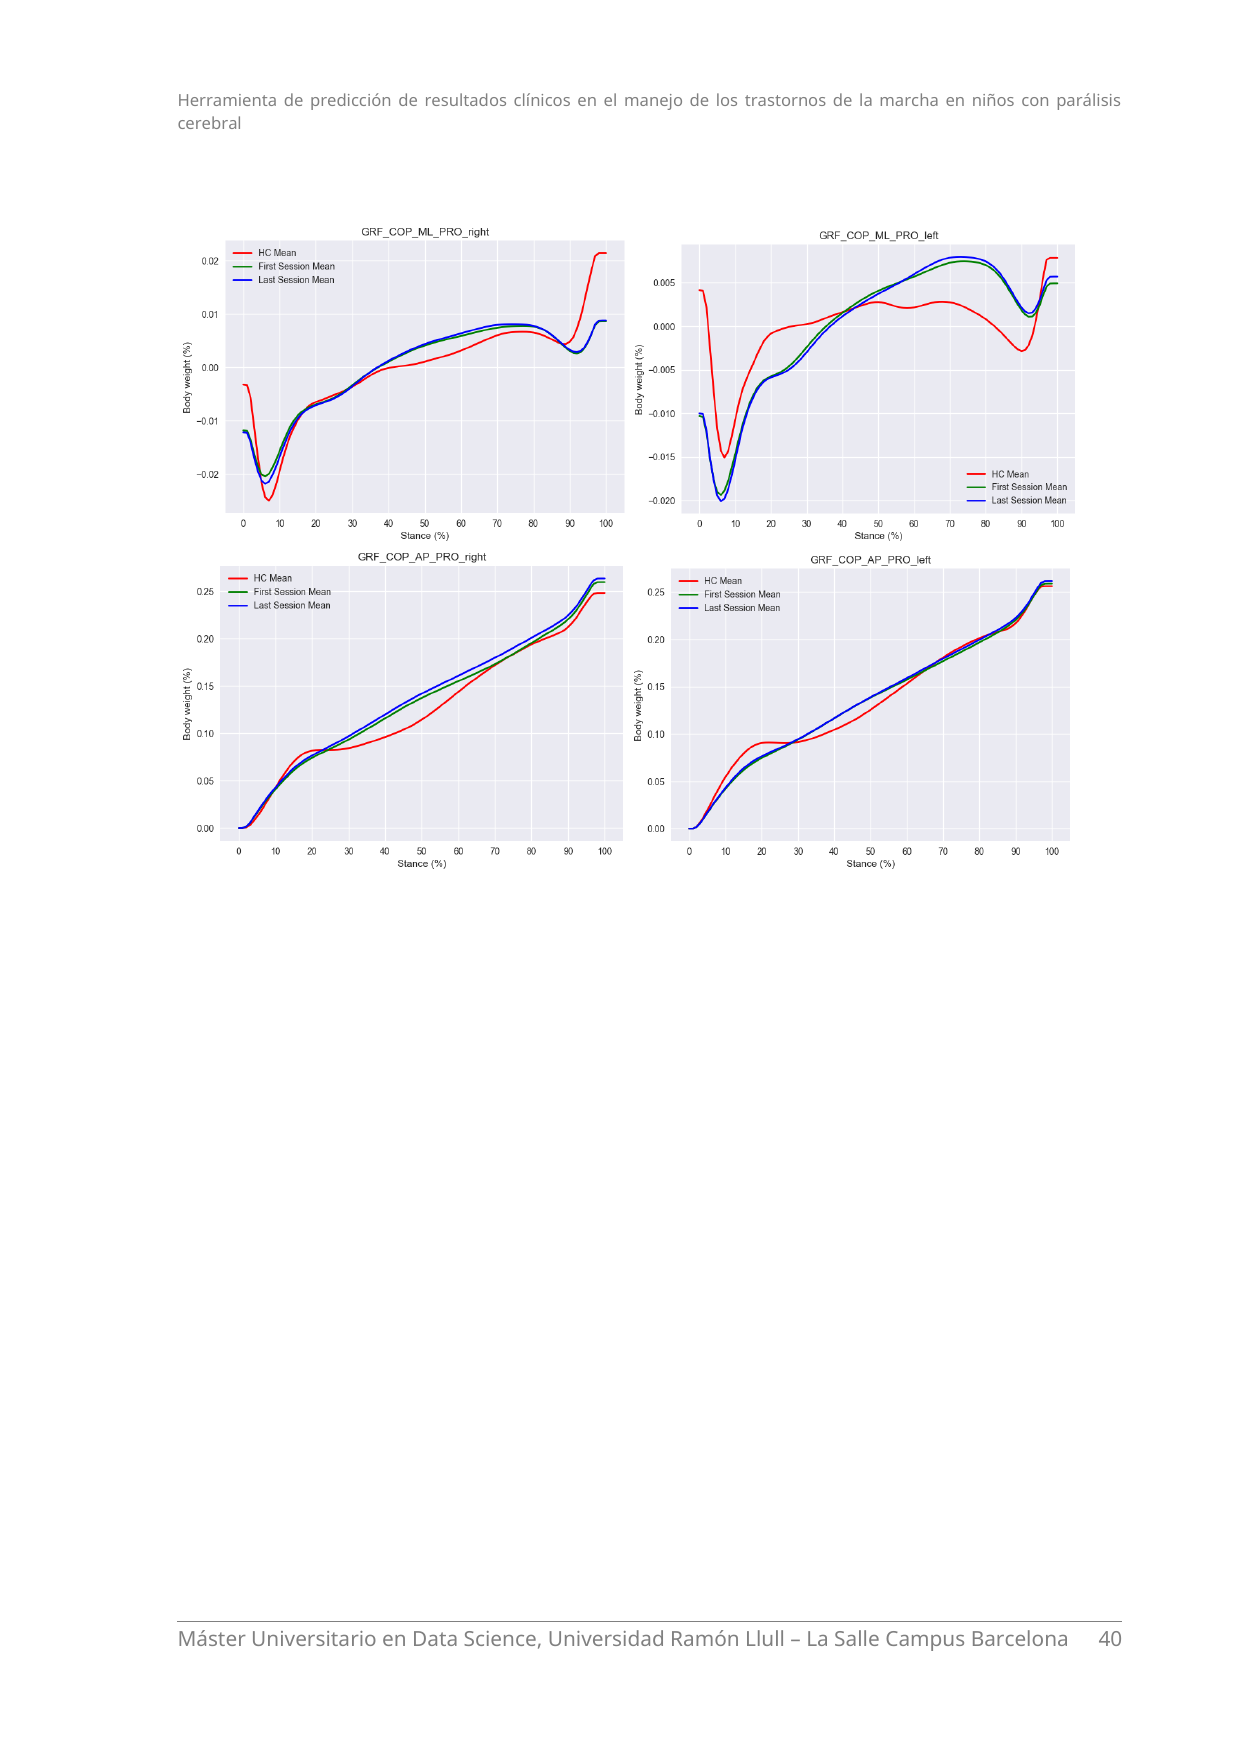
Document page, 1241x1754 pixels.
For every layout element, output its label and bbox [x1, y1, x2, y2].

picture [177, 221, 1081, 875]
